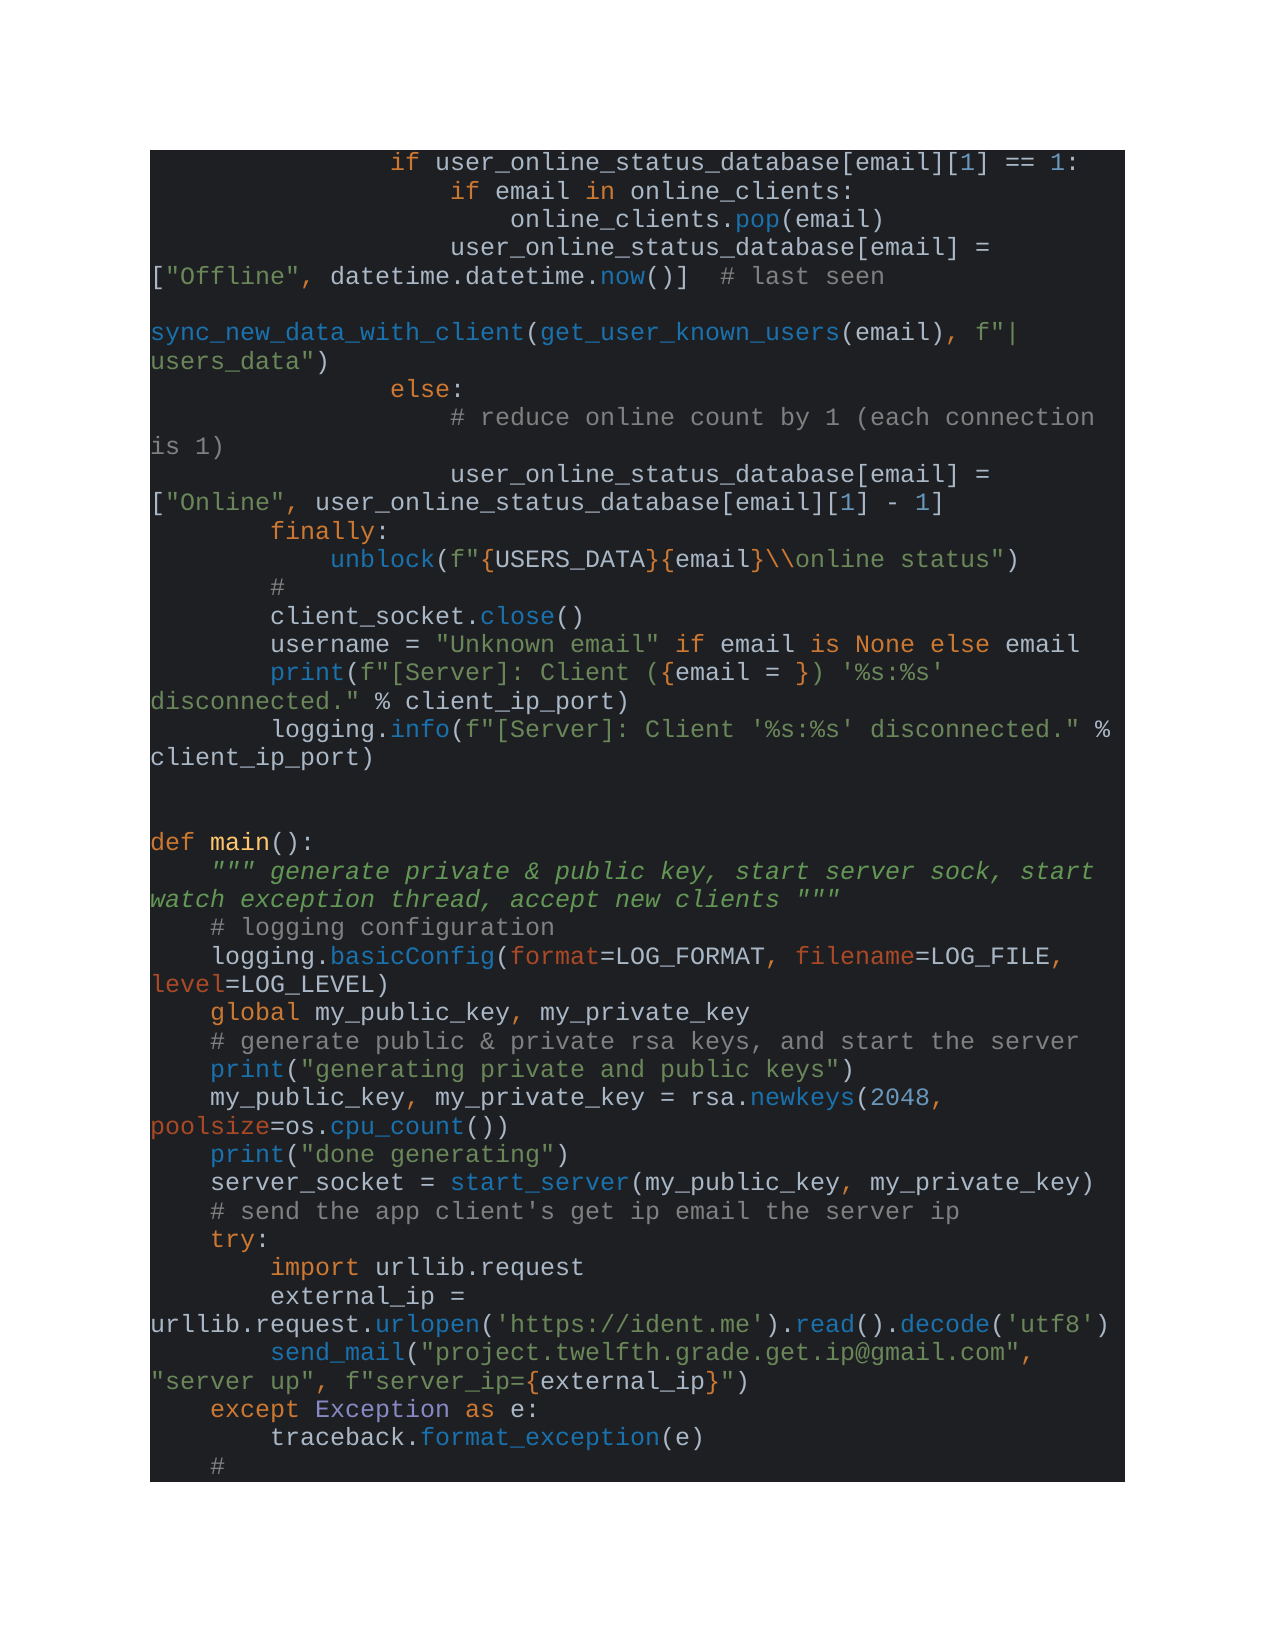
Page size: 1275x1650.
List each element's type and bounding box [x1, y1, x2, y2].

text [150, 150, 1125, 1482]
